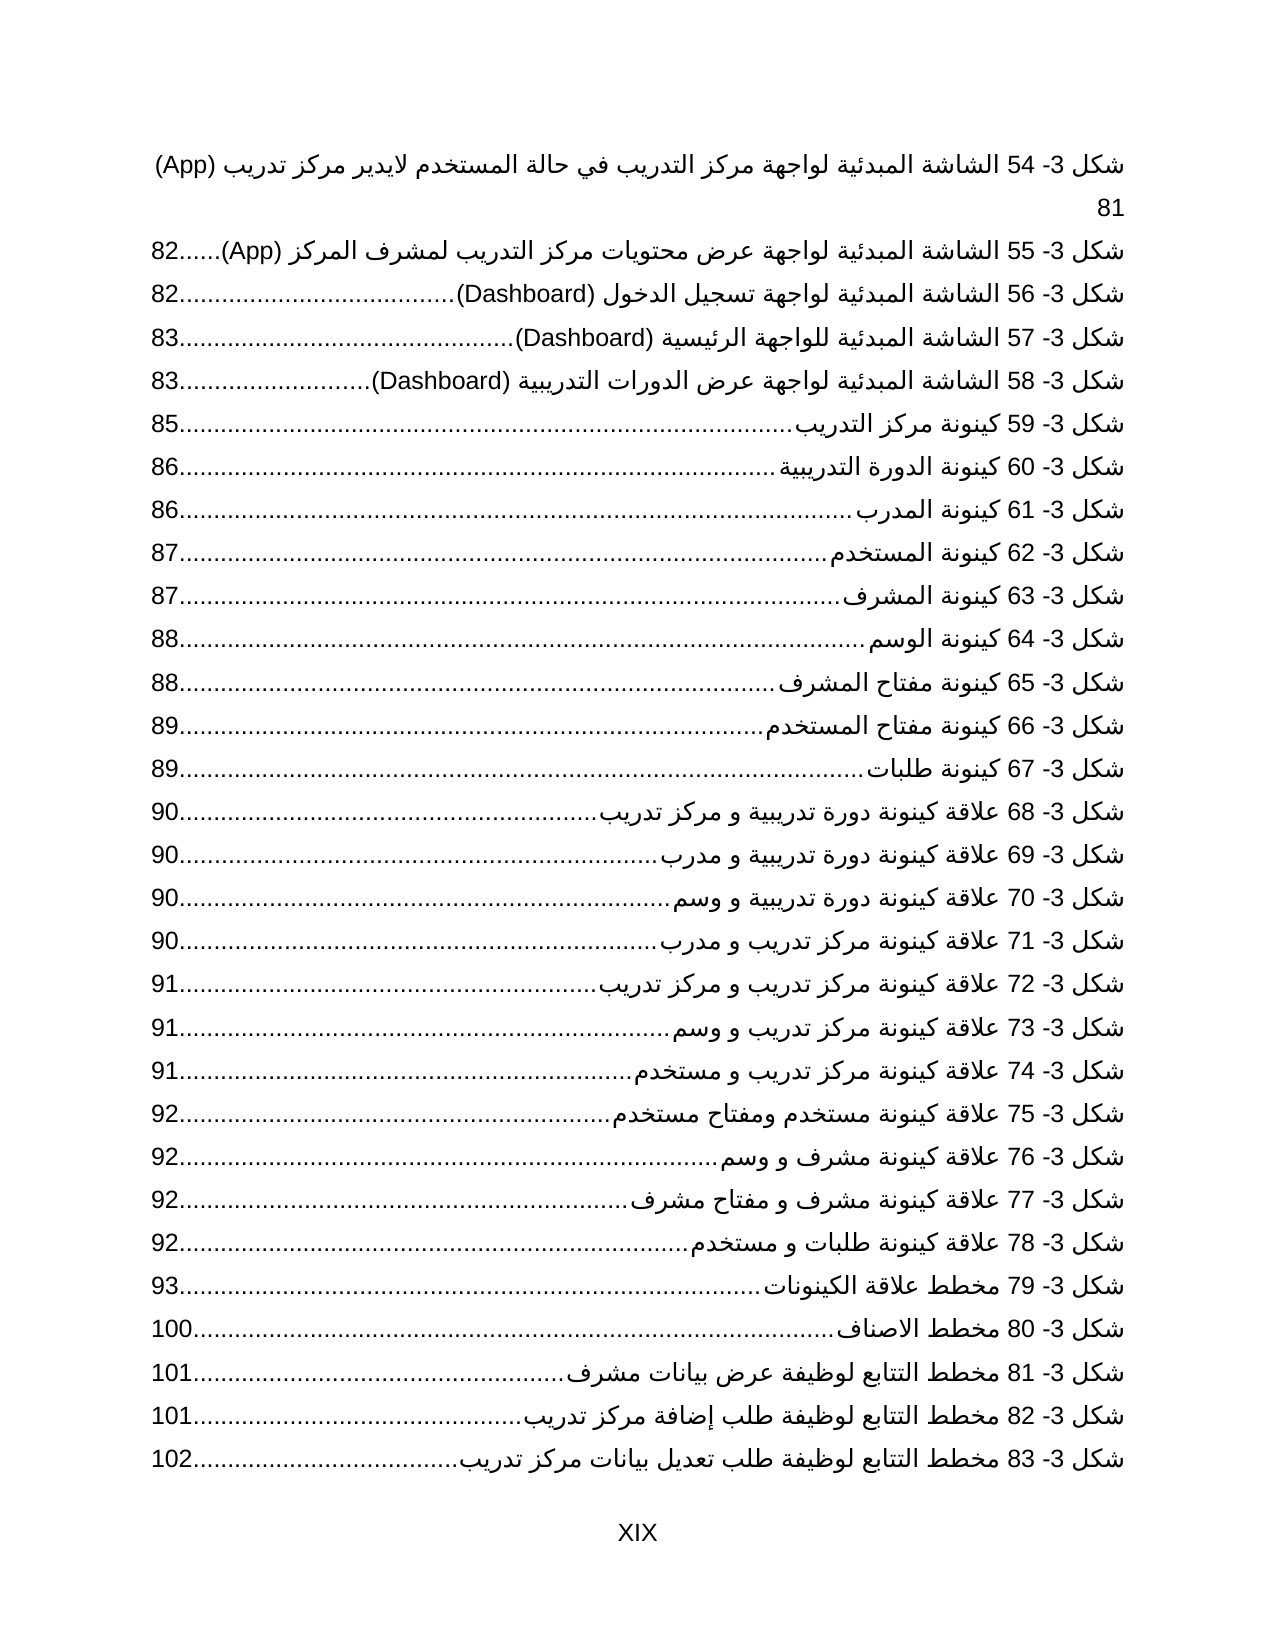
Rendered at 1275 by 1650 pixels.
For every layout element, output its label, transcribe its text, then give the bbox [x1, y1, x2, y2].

text شكل 3- 80 مخطط الاصناف 100 [150, 1314, 1125, 1343]
text شكل 3- 58 الشاشة المبدئية لواجهة عرض الدورات التدريبية (Dashboard) 83 [150, 366, 1125, 394]
text شكل 3- 70 علاقة كينونة دورة تدريبية و وسم 90 [150, 883, 1125, 912]
text شكل 3- 64 كينونة الوسم 88 [150, 624, 1125, 653]
text شكل 3- 77 علاقة كينونة مشرف و مفتاح مشرف 92 [150, 1185, 1125, 1214]
text شكل 3- 78 علاقة كينونة طلبات و مستخدم 92 [150, 1228, 1125, 1257]
text شكل 3- 61 كينونة المدرب 86 [150, 495, 1125, 524]
text شكل 3- 54 الشاشة المبدئية لواجهة مركز التدريب في حالة المستخدم لايدير مركز تدريب (App) 81 [150, 150, 1125, 222]
text شكل 3- 62 كينونة المستخدم 87 [150, 538, 1125, 567]
text شكل 3- 57 الشاشة المبدئية للواجهة الرئيسية (Dashboard) 83 [150, 322, 1125, 351]
text شكل 3- 81 مخطط التتابع لوظيفة عرض بيانات مشرف 101 [150, 1357, 1125, 1386]
text شكل 3- 69 علاقة كينونة دورة تدريبية و مدرب 90 [150, 840, 1125, 869]
text شكل 3- 67 كينونة طلبات 89 [150, 754, 1125, 782]
text شكل 3- 83 مخطط التتابع لوظيفة طلب تعديل بيانات مركز تدريب 102 [150, 1444, 1125, 1472]
text شكل 3- 72 علاقة كينونة مركز تدريب و مركز تدريب 91 [150, 969, 1125, 998]
text شكل 3- 55 الشاشة المبدئية لواجهة عرض محتويات مركز التدريب لمشرف المركز (App) 82 [150, 236, 1125, 265]
text شكل 3- 74 علاقة كينونة مركز تدريب و مستخدم 91 [150, 1056, 1125, 1084]
text شكل 3- 71 علاقة كينونة مركز تدريب و مدرب 90 [150, 926, 1125, 955]
text شكل 3- 56 الشاشة المبدئية لواجهة تسجيل الدخول (Dashboard) 82 [150, 279, 1125, 308]
text شكل 3- 65 كينونة مفتاح المشرف 88 [150, 667, 1125, 696]
text شكل 3- 76 علاقة كينونة مشرف و وسم 92 [150, 1142, 1125, 1171]
text شكل 3- 75 علاقة كينونة مستخدم ومفتاح مستخدم 92 [150, 1099, 1125, 1127]
text شكل 3- 82 مخطط التتابع لوظيفة طلب إضافة مركز تدريب 101 [150, 1401, 1125, 1429]
text شكل 3- 60 كينونة الدورة التدريبية 86 [150, 452, 1125, 481]
text شكل 3- 68 علاقة كينونة دورة تدريبية و مركز تدريب 90 [150, 797, 1125, 826]
text شكل 3- 79 مخطط علاقة الكينونات 93 [150, 1271, 1125, 1300]
text شكل 3- 63 كينونة المشرف 87 [150, 581, 1125, 610]
text شكل 3- 59 كينونة مركز التدريب 85 [150, 409, 1125, 437]
text شكل 3- 73 علاقة كينونة مركز تدريب و وسم 91 [150, 1012, 1125, 1041]
text شكل 3- 66 كينونة مفتاح المستخدم 89 [150, 711, 1125, 739]
